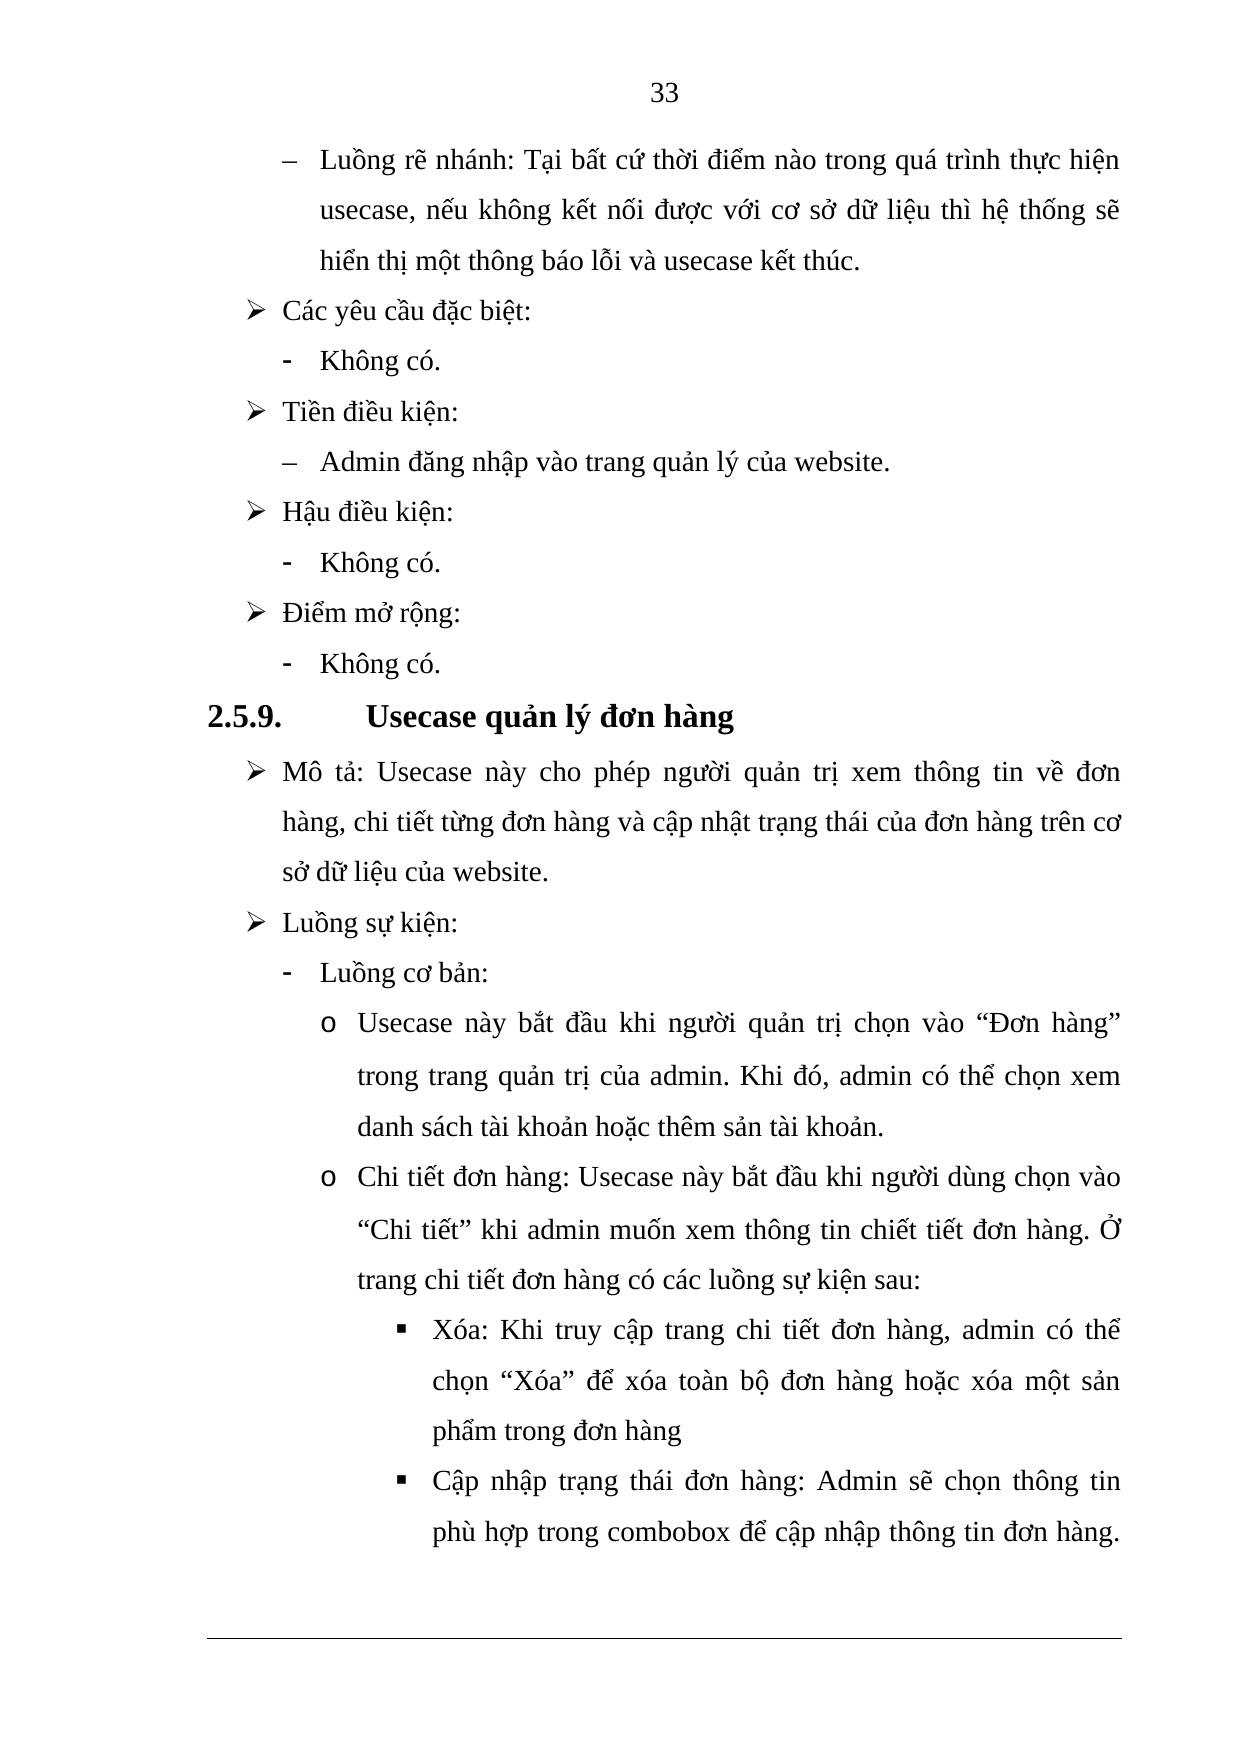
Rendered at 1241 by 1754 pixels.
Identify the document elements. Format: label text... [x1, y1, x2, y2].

list Admin đăng nhập vào trang quản lý của website. [282, 444, 1122, 478]
list Các yêu cầu đặc biệt: [244, 293, 1122, 327]
list Luồng rẽ nhánh: Tại bất cứ thời điểm nào trong quá trình thực hiện usecase, nếu không kết nối được với cơ sở dữ liệu thì hệ thống sẽ hiển thị một thông báo lỗi và usecase kết thúc. [282, 142, 1122, 276]
list Xóa: Khi truy cập trang chi tiết đơn hàng, admin có thể chọn “Xóa” để xóa toàn bộ đơn hàng hoặc xóa một sản phẩm trong đơn hàng [394, 1312, 1122, 1447]
list Không có. [282, 343, 1122, 377]
list Điểm mở rộng: [244, 595, 1122, 629]
list Chi tiết đơn hàng: Usecase này bắt đầu khi người dùng chọn vào “Chi tiết” khi admin muốn xem thông tin chiết tiết đơn hàng. Ở trang chi tiết đơn hàng có các luồng sự kiện sau: [319, 1159, 1122, 1296]
text Usecase quản lý đơn hàng [207, 696, 1122, 734]
list Luồng cơ bản: [282, 955, 1122, 989]
list Mô tả: Usecase này cho phép người quản trị xem thông tin về đơn hàng, chi tiết từng đơn hàng và cập nhật trạng thái của đơn hàng trên cơ sở dữ liệu của website. [244, 754, 1122, 888]
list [394, 1463, 1122, 1547]
list Luồng sự kiện: [244, 905, 1122, 938]
list Không có. [282, 646, 1122, 679]
list Tiền điều kiện: [244, 394, 1122, 427]
list Usecase này bắt đầu khi người quản trị chọn vào “Đơn hàng” trong trang quản trị của admin. Khi đó, admin có thể chọn xem danh sách tài khoản hoặc thêm sản tài khoản. [319, 1006, 1122, 1142]
list Hậu điều kiện: [244, 494, 1122, 528]
list Không có. [282, 545, 1122, 579]
